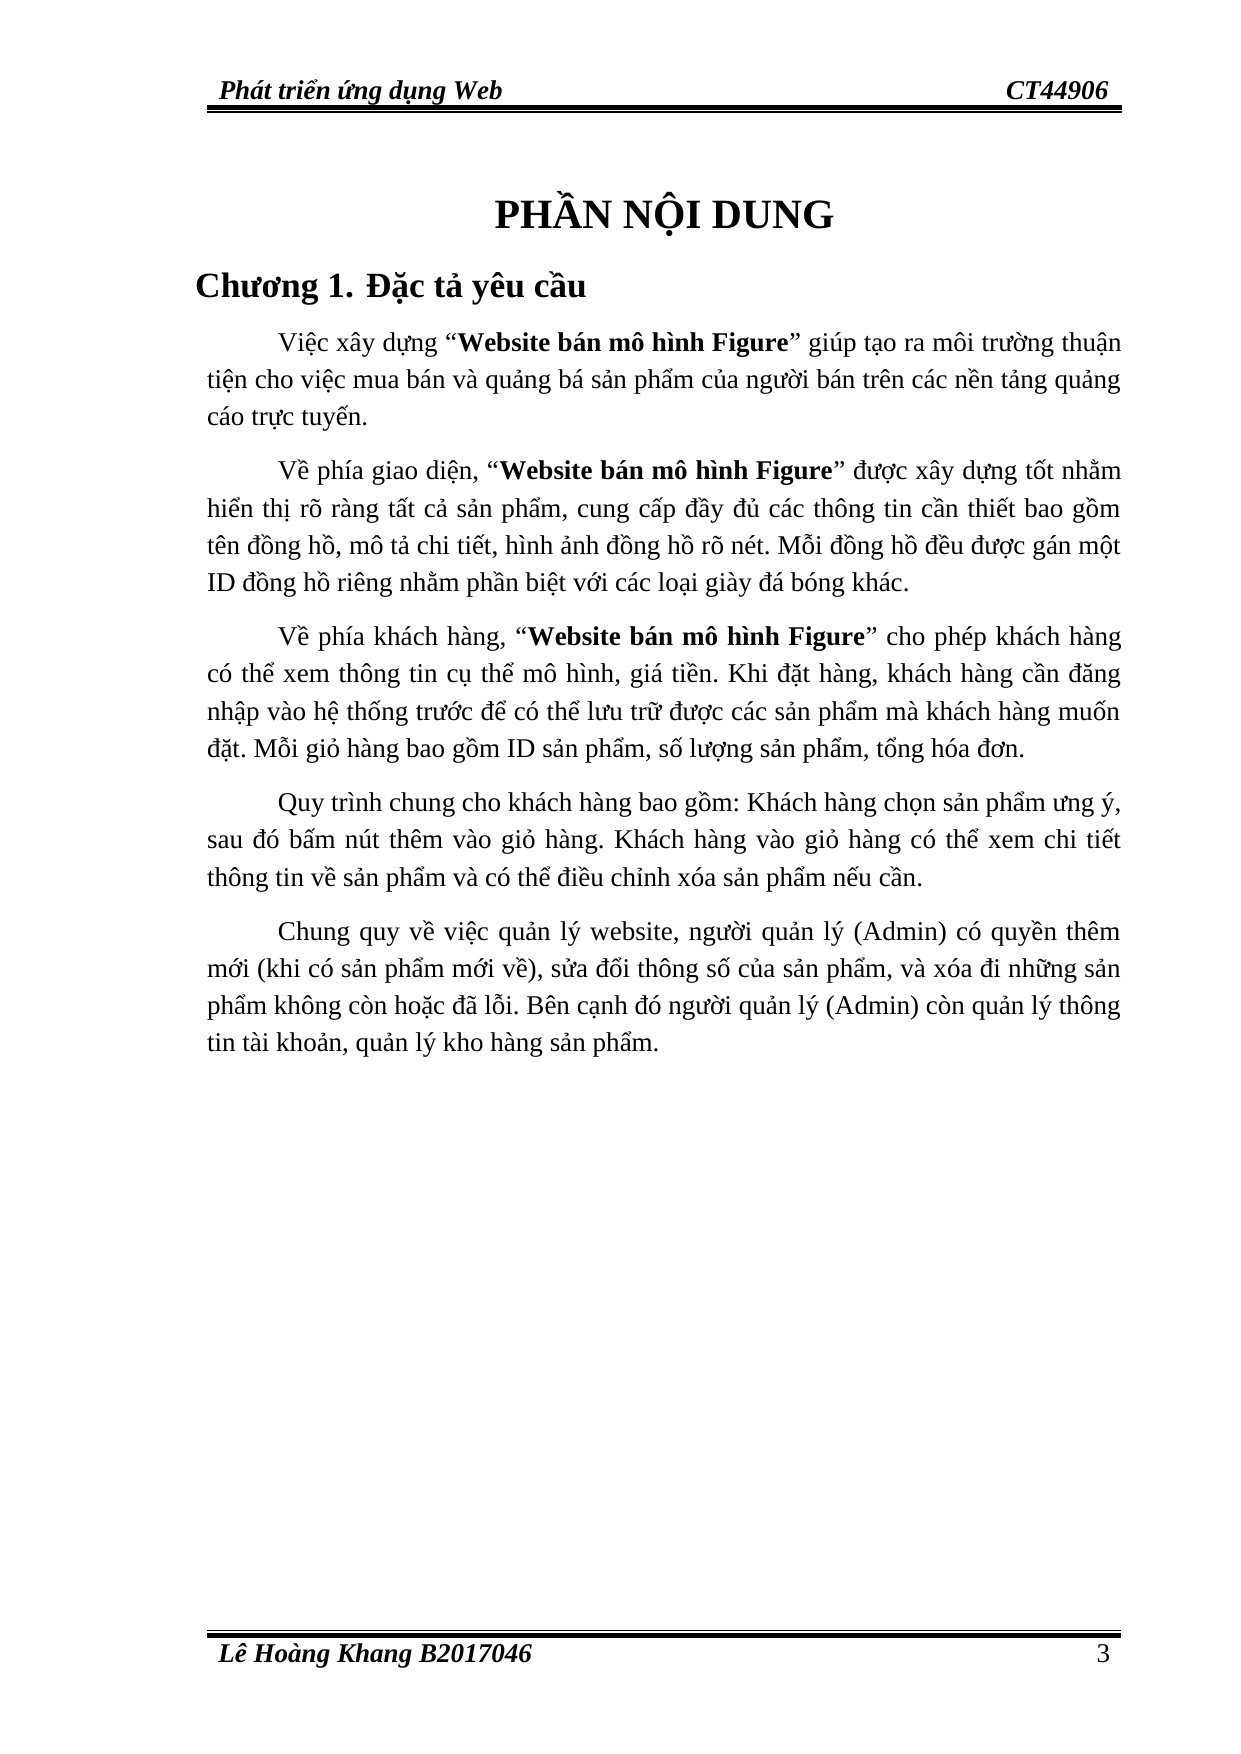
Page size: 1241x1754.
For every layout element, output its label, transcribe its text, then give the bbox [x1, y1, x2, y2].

text Việc xây dựng “Website bán mô hình Figure” giúp tạo ra môi trường thuận tiện cho việc mua bán và quảng bá sản phẩm của người bán trên các nền tảng quảng cáo trực tuyến. [207, 326, 1122, 432]
text Quy trình chung cho khách hàng bao gồm: Khách hàng chọn sản phẩm ưng ý, sau đó bấm nút thêm vào giỏ hàng. Khách hàng vào giỏ hàng có thể xem chi tiết thông tin về sản phẩm và có thể điều chỉnh xóa sản phẩm nếu cần. [207, 786, 1122, 892]
text Về phía khách hàng, “Website bán mô hình Figure” cho phép khách hàng có thể xem thông tin cụ thể mô hình, giá tiền. Khi đặt hàng, khách hàng cần đăng nhập vào hệ thống trước để có thể lưu trữ được các sản phẩm mà khách hàng muốn đặt. Mỗi giỏ hàng bao gồm ID sản phẩm, số lượng sản phẩm, tổng hóa đơn. [207, 620, 1122, 763]
text PHẦN NỘI DUNG [207, 190, 1122, 238]
text Về phía giao diện, “Website bán mô hình Figure” được xây dựng tốt nhằm hiển thị rõ ràng tất cả sản phẩm, cung cấp đầy đủ các thông tin cần thiết bao gồm tên đồng hồ, mô tả chi tiết, hình ảnh đồng hồ rõ nét. Mỗi đồng hồ đều được gán một ID đồng hồ riêng nhằm phần biệt với các loại giày đá bóng khác. [207, 454, 1122, 597]
text Đặc tả yêu cầu [195, 264, 1098, 305]
text Chung quy về việc quản lý website, người quản lý (Admin) có quyền thêm mới (khi có sản phẩm mới về), sửa đổi thông số của sản phẩm, và xóa đi những sản phẩm không còn hoặc đã lỗi. Bên cạnh đó người quản lý (Admin) còn quản lý thông tin tài khoản, quản lý kho hàng sản phẩm. [207, 914, 1122, 1058]
